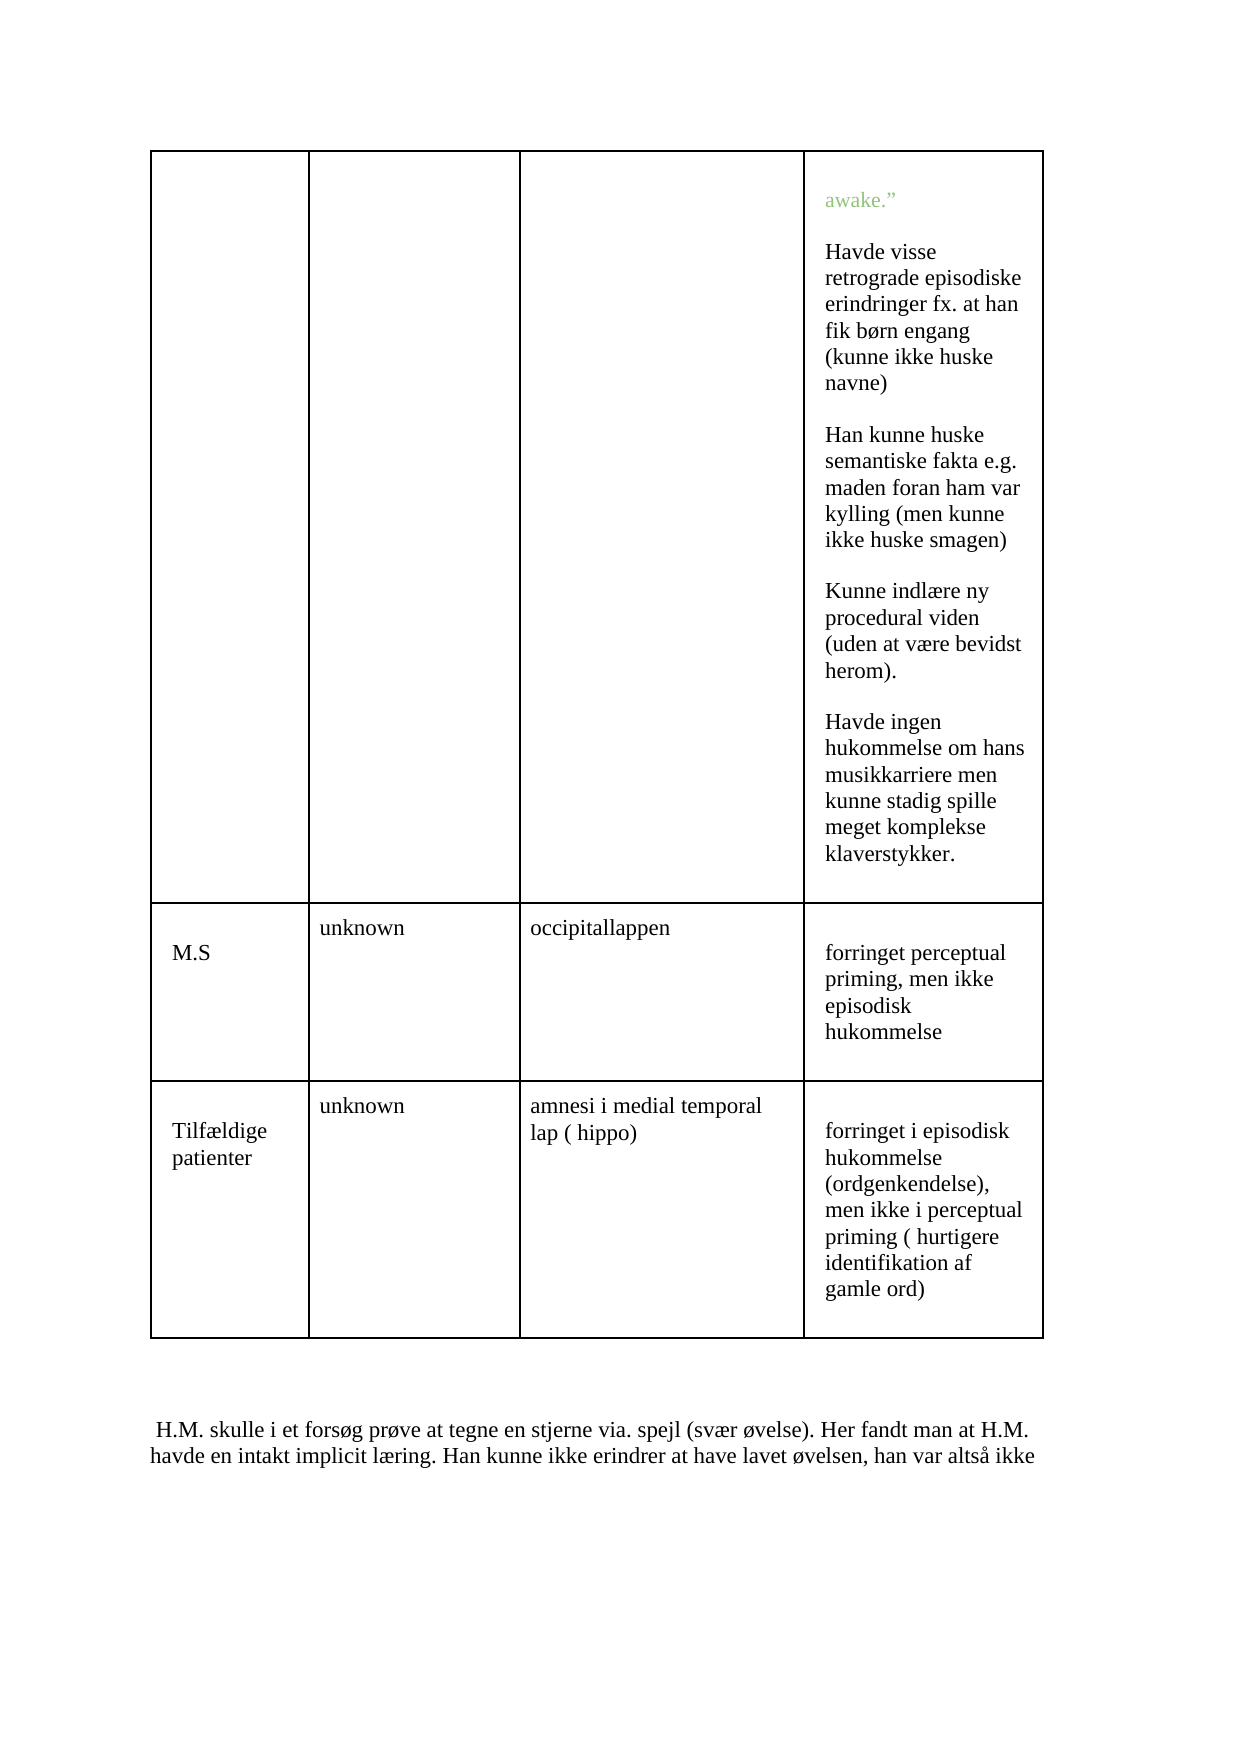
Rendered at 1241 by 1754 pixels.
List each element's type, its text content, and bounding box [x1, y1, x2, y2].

table_cell unknown [310, 904, 519, 1080]
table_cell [152, 152, 308, 902]
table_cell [310, 152, 519, 902]
table_cell M.S [152, 904, 308, 1080]
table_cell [521, 152, 803, 902]
table_cell forringet perceptual priming, men ikke episodisk hukommelse [805, 904, 1042, 1080]
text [150, 1416, 1090, 1468]
table_cell forringet i episodisk hukommelse (ordgenkendelse), men ikke i perceptual priming ( hurtigere identifikation af gamle ord) [805, 1082, 1042, 1337]
table_cell amnesi i medial temporal lap ( hippo) [521, 1082, 803, 1337]
table_cell unknown [310, 1082, 519, 1337]
table_cell occipitallappen [521, 904, 803, 1080]
table_cell Tilfældige patienter [152, 1082, 308, 1337]
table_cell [805, 152, 1042, 902]
